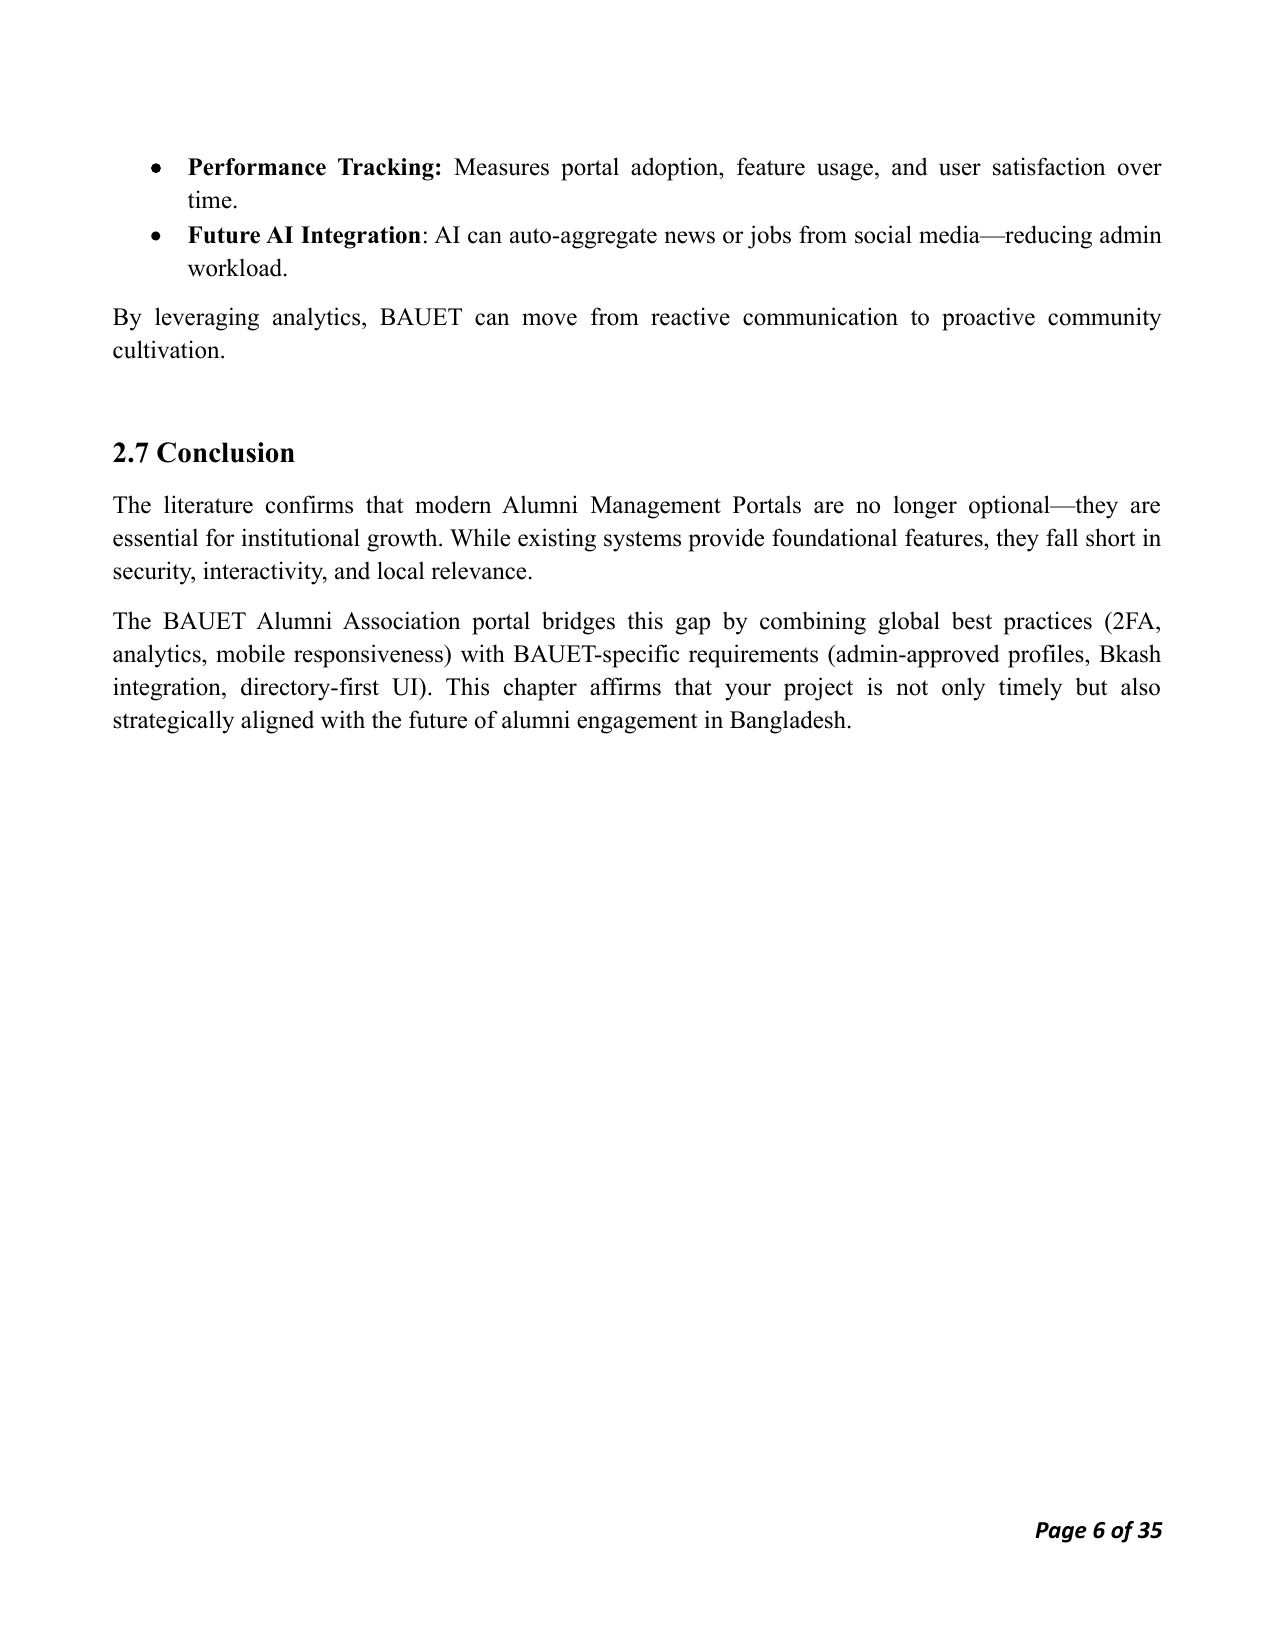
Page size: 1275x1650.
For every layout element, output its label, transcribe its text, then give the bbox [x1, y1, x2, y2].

text By leveraging analytics, BAUET can move from reactive communication to proactive community cultivation. [112, 302, 1162, 364]
list Performance Tracking: Measures portal adoption, feature usage, and user satisfaction over time. [150, 150, 1162, 214]
text 2.7 Conclusion [112, 435, 1162, 468]
list Future AI Integration: AI can auto-aggregate news or jobs from social media—reducing admin workload. [150, 218, 1162, 282]
text The literature confirms that modern Alumni Management Portals are no longer optional—they are essential for institutional growth. While existing systems provide foundational features, they fall short in security, interactivity, and local relevance. [112, 490, 1162, 585]
text The BAUET Alumni Association portal bridges this gap by combining global best practices (2FA, analytics, mobile responsiveness) with BAUET-specific requirements (admin-approved profiles, Bkash integration, directory-first UI). This chapter affirms that your project is not only timely but also strategically aligned with the future of alumni engagement in Bangladesh. [112, 606, 1162, 734]
